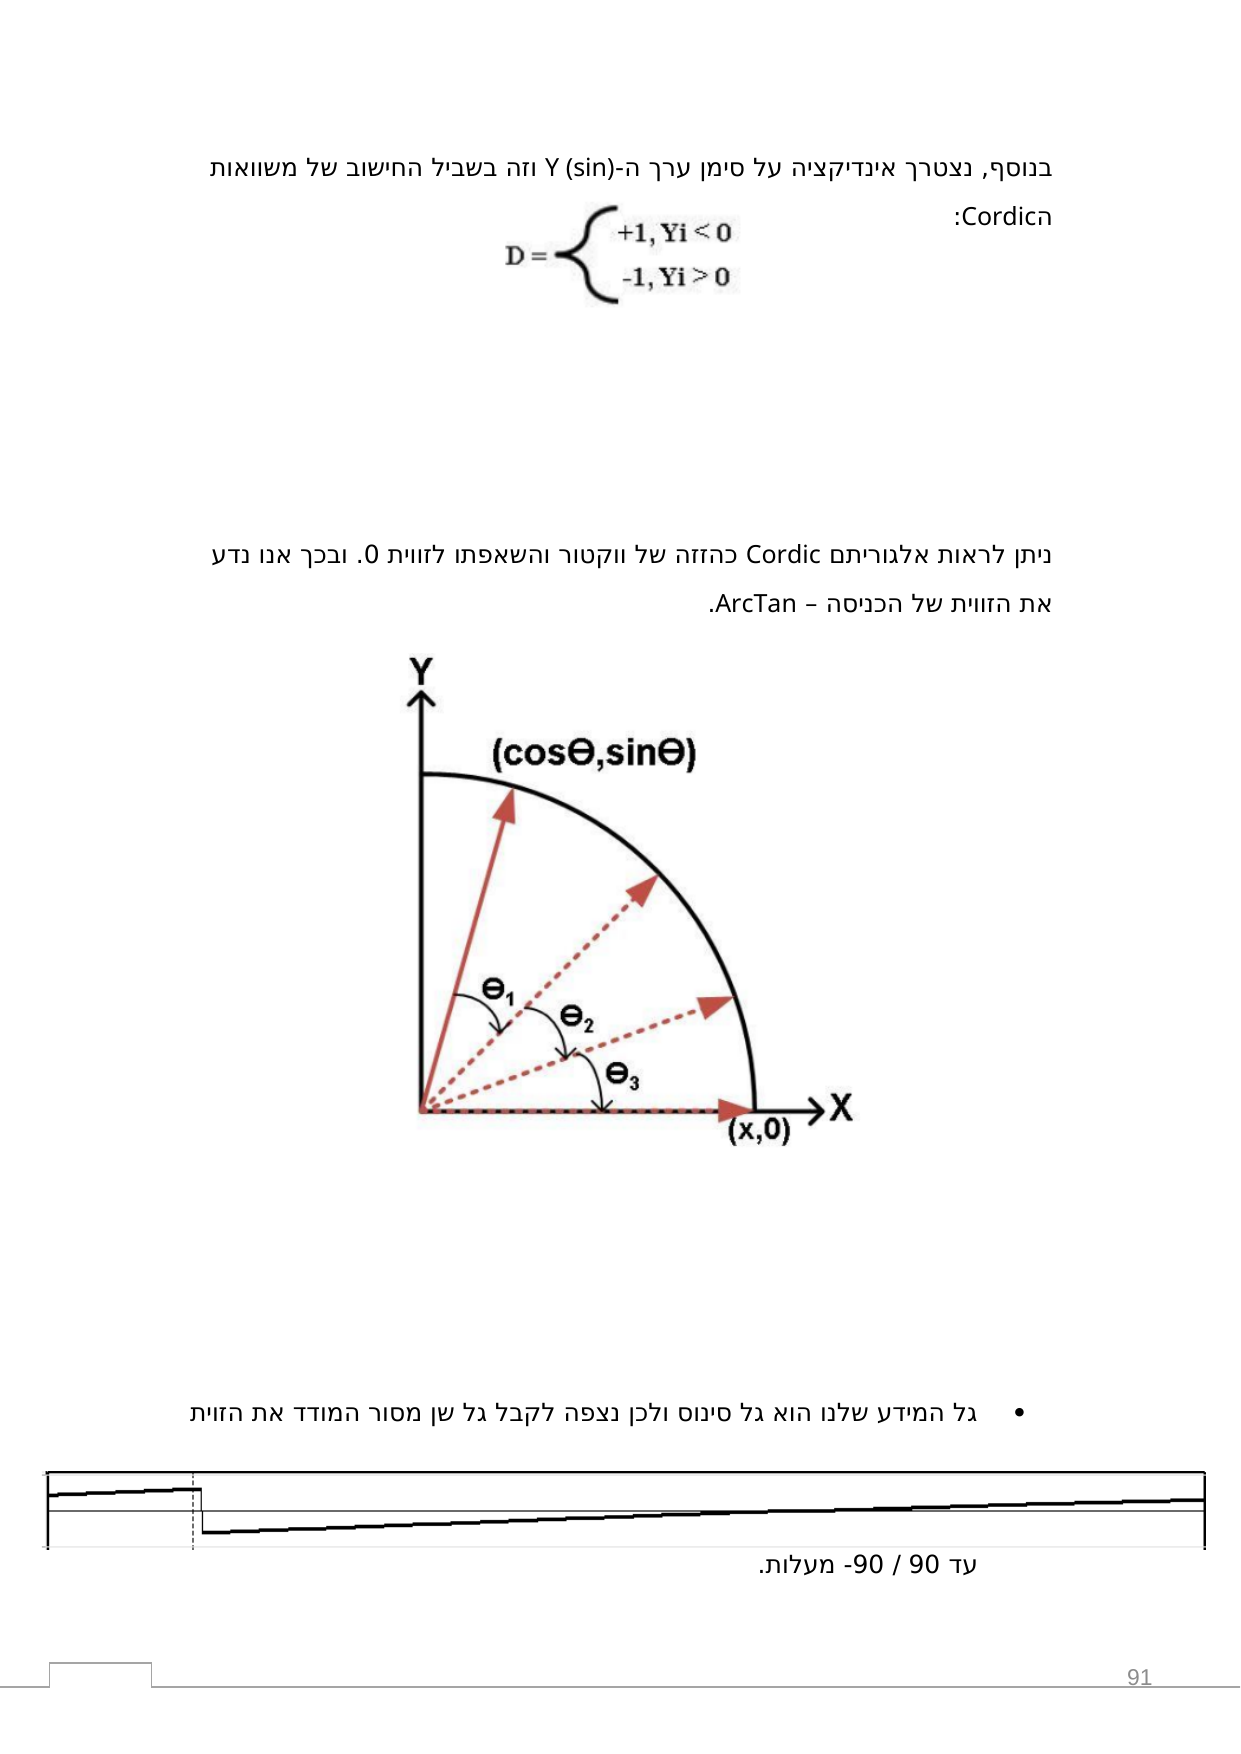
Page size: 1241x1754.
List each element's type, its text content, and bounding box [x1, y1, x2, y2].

list גל המידע שלנו הוא גל סינוס ולכן נצפה לקבל גל שן מסור המודד את הזוית עד 90 / 90- מעלות. [187, 1550, 1015, 1579]
picture [393, 653, 861, 1152]
text בנוסף, נצטרך אינדיקציה על סימן ערך ה-Y (sin) וזה בשביל החישוב של משוואות הCordic: [187, 150, 1053, 233]
picture [41, 1471, 1206, 1550]
list גל המידע שלנו הוא גל סינוס ולכן נצפה לקבל גל שן מסור המודד את הזוית עד 90 / 90- מעלות. [187, 1398, 1015, 1471]
text ניתן לראות אלגוריתם Cordic כהזזה של ווקטור והשאפתו לזווית 0. ובכך אנו נדע את הזווית של הכניסה – ArcTan. [187, 537, 1053, 620]
picture [468, 188, 772, 339]
